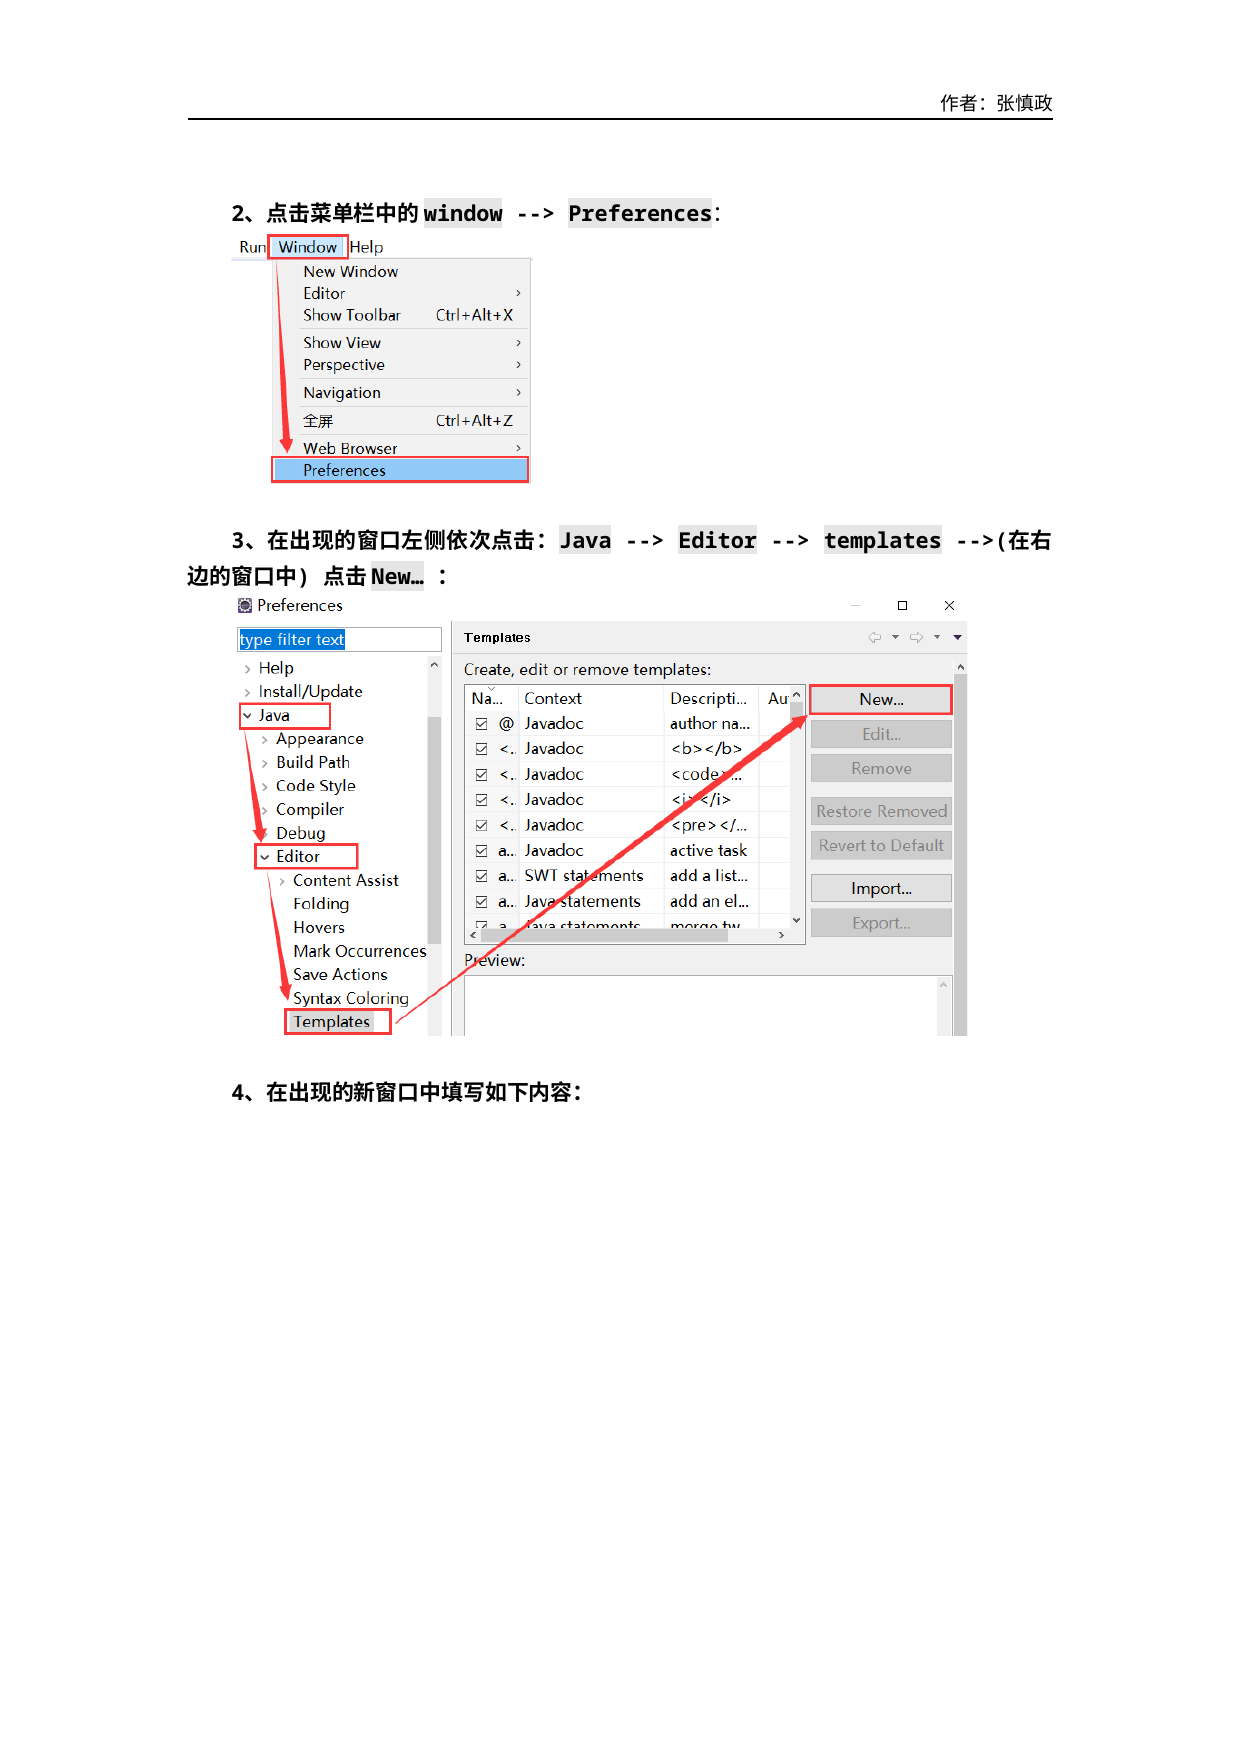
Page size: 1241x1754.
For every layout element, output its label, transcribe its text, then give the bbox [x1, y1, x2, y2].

picture [231, 595, 968, 1036]
picture [231, 232, 534, 484]
text 2、点击菜单栏中的window --> Preferences： [187, 196, 1053, 228]
text 4、在出现的新窗口中填写如下内容： [187, 1074, 1053, 1106]
text 3、在出现的窗口左侧依次点击：Java --> Editor --> templates -->(在右边的窗口中) 点击New… ： [187, 523, 1053, 591]
